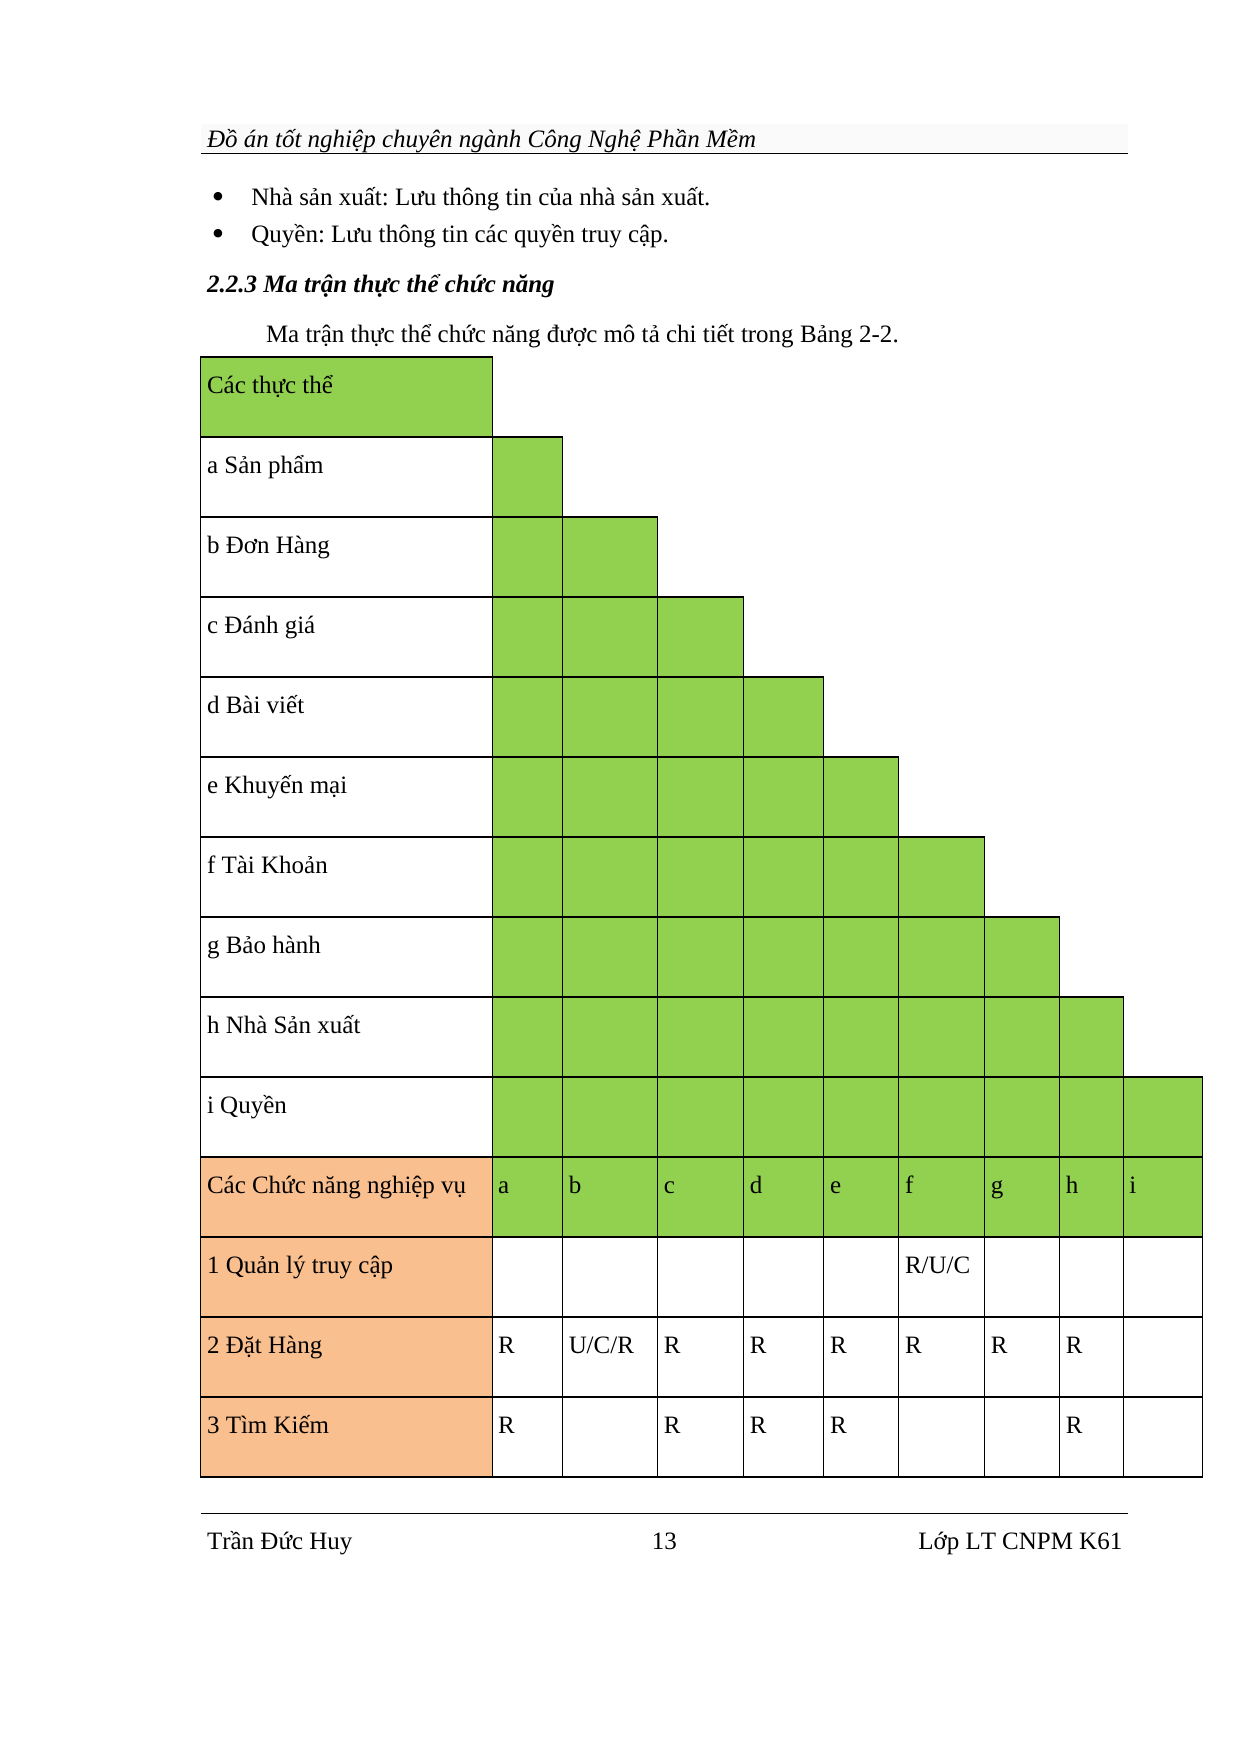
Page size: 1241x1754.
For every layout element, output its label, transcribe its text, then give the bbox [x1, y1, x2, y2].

table_cell b [563, 1158, 657, 1236]
table_cell c Đánh giá [201, 598, 492, 676]
table_cell R [1060, 1318, 1123, 1396]
table_cell R [658, 1318, 743, 1396]
table_cell [563, 838, 657, 916]
subtitle Ma trận thực thể chức năng [207, 269, 1122, 298]
table_cell [985, 1078, 1059, 1156]
table_cell [563, 598, 657, 676]
table_cell [1124, 1398, 1202, 1476]
table_cell [985, 918, 1059, 996]
table_cell [563, 758, 657, 836]
table_cell [1060, 998, 1123, 1076]
table_cell [824, 838, 898, 916]
table_cell [824, 1238, 898, 1316]
table_cell c [658, 1158, 743, 1236]
table_cell [658, 1238, 743, 1316]
table_cell g [985, 1158, 1059, 1236]
table_cell [563, 1238, 657, 1316]
table_cell g Bảo hành [201, 918, 492, 996]
table_cell [563, 678, 657, 756]
table_cell [1060, 1238, 1123, 1316]
table_cell [899, 998, 984, 1076]
table_cell R [824, 1398, 898, 1476]
table_cell a Sản phẩm [201, 438, 492, 516]
table_cell [563, 518, 657, 596]
table_cell f Tài Khoản [201, 838, 492, 916]
table_cell a [493, 1158, 562, 1236]
table_cell f [899, 1158, 984, 1236]
table_cell R [493, 1318, 562, 1396]
table_cell [899, 1398, 984, 1476]
table_cell U/C/R [563, 1318, 657, 1396]
table_cell R [493, 1398, 562, 1476]
table_cell [899, 918, 984, 996]
table_cell d Bài viết [201, 678, 492, 756]
table_cell [493, 918, 562, 996]
table_cell R [658, 1398, 743, 1476]
table_cell Các Chức năng nghiệp vụ [201, 1158, 492, 1236]
table_cell i Quyền [201, 1078, 492, 1156]
table_cell [658, 678, 743, 756]
table_cell R [824, 1318, 898, 1396]
table_cell R [744, 1398, 823, 1476]
table_cell [493, 758, 562, 836]
table_cell R [744, 1318, 823, 1396]
table_cell 1 Quản lý truy cập [201, 1238, 492, 1316]
table_cell [493, 438, 562, 516]
table_cell R [899, 1318, 984, 1396]
table_cell [744, 838, 823, 916]
table_cell [658, 1078, 743, 1156]
table_cell [563, 998, 657, 1076]
list Quyền: Lưu thông tin các quyền truy cập. [214, 219, 1122, 248]
table_cell [563, 918, 657, 996]
table_cell [744, 1238, 823, 1316]
table_cell b Đơn Hàng [201, 518, 492, 596]
table_cell [658, 758, 743, 836]
table_cell [744, 1078, 823, 1156]
table_cell [493, 998, 562, 1076]
table_cell h [1060, 1158, 1123, 1236]
table_cell [658, 998, 743, 1076]
table_cell [563, 1078, 657, 1156]
table_cell [985, 1398, 1059, 1476]
table_cell [1124, 1078, 1202, 1156]
table_cell [824, 918, 898, 996]
table_cell [744, 678, 823, 756]
table_cell [493, 1078, 562, 1156]
table_cell [824, 998, 898, 1076]
table_cell [493, 518, 562, 596]
table_cell [493, 598, 562, 676]
table_cell d [744, 1158, 823, 1236]
list Nhà sản xuất: Lưu thông tin của nhà sản xuất. [214, 182, 1122, 211]
table_cell [824, 1078, 898, 1156]
table_cell [824, 758, 898, 836]
table_cell [744, 758, 823, 836]
table_cell [563, 1398, 657, 1476]
table_cell [1060, 1078, 1123, 1156]
text Ma trận thực thể chức năng được mô tả chi tiết trong Bảng 2-2. [207, 319, 1122, 348]
table_cell e [824, 1158, 898, 1236]
table_cell [493, 1238, 562, 1316]
table_cell [985, 1238, 1059, 1316]
table_cell [1124, 1318, 1202, 1396]
table_header Các thực thể [201, 358, 492, 436]
table_cell [744, 998, 823, 1076]
table_cell [658, 598, 743, 676]
table_cell [658, 838, 743, 916]
table_cell 2 Đặt Hàng [201, 1318, 492, 1396]
table_cell [744, 918, 823, 996]
table_cell R [985, 1318, 1059, 1396]
table_cell [658, 918, 743, 996]
table_cell [1124, 1238, 1202, 1316]
table_cell R [1060, 1398, 1123, 1476]
table_cell i [1124, 1158, 1202, 1236]
table_cell [493, 838, 562, 916]
table_cell h Nhà Sản xuất [201, 998, 492, 1076]
table_cell e Khuyến mại [201, 758, 492, 836]
table_cell 3 Tìm Kiếm [201, 1398, 492, 1476]
table_cell [899, 1078, 984, 1156]
table_cell [899, 838, 984, 916]
table_cell [493, 678, 562, 756]
table_cell R/U/C [899, 1238, 984, 1316]
table_cell [985, 998, 1059, 1076]
